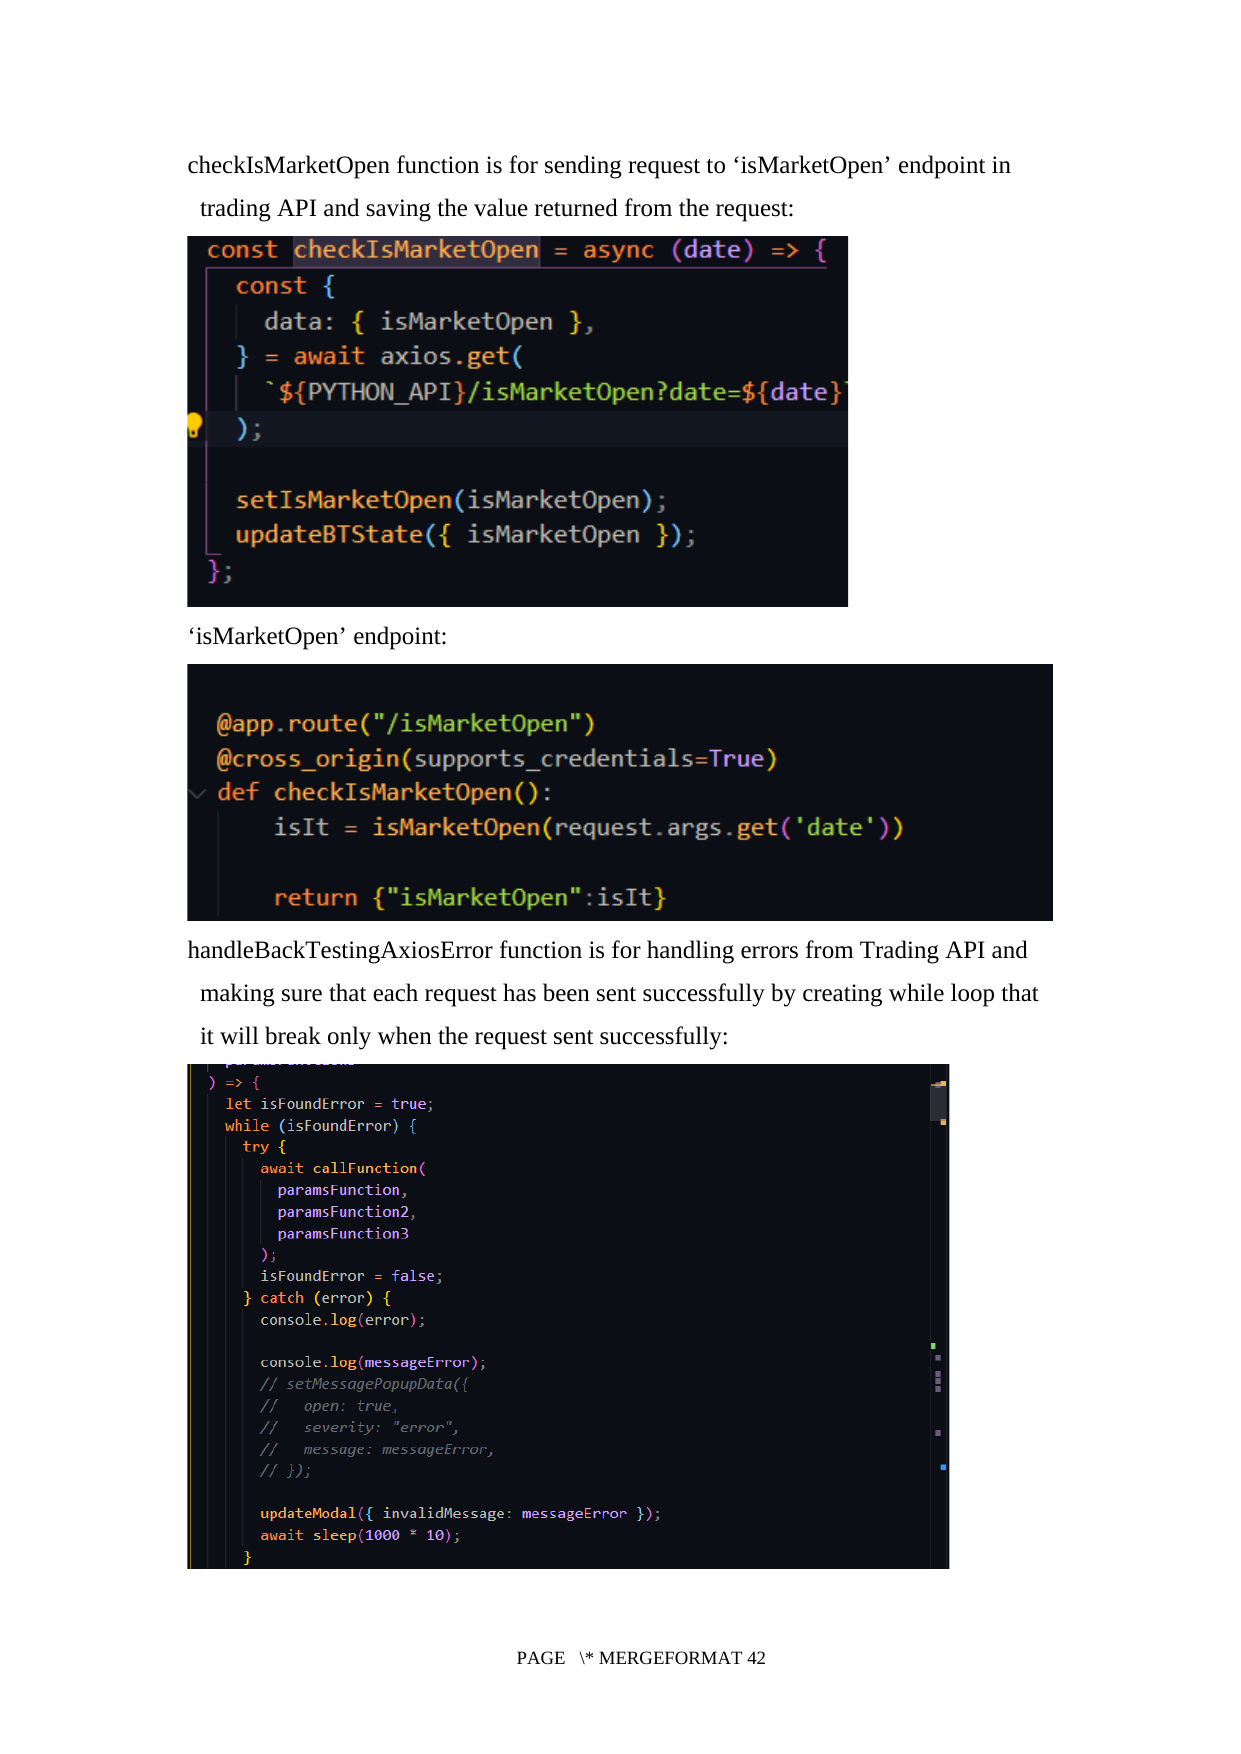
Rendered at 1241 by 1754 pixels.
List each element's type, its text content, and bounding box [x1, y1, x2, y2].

picture [187, 236, 849, 607]
picture [187, 664, 1053, 921]
picture [187, 1064, 950, 1569]
text checkIsMarketOpen function is for sending request to ‘isMarketOpen’ endpoint in trading API and saving the value returned from the request: [187, 150, 1053, 222]
text ‘isMarketOpen’ endpoint: [187, 621, 1053, 650]
text handleBackTestingAxiosError function is for handling errors from Trading API and making sure that each request has been sent successfully by creating while loop that it will break only when the request sent successfully: [187, 935, 1053, 1050]
